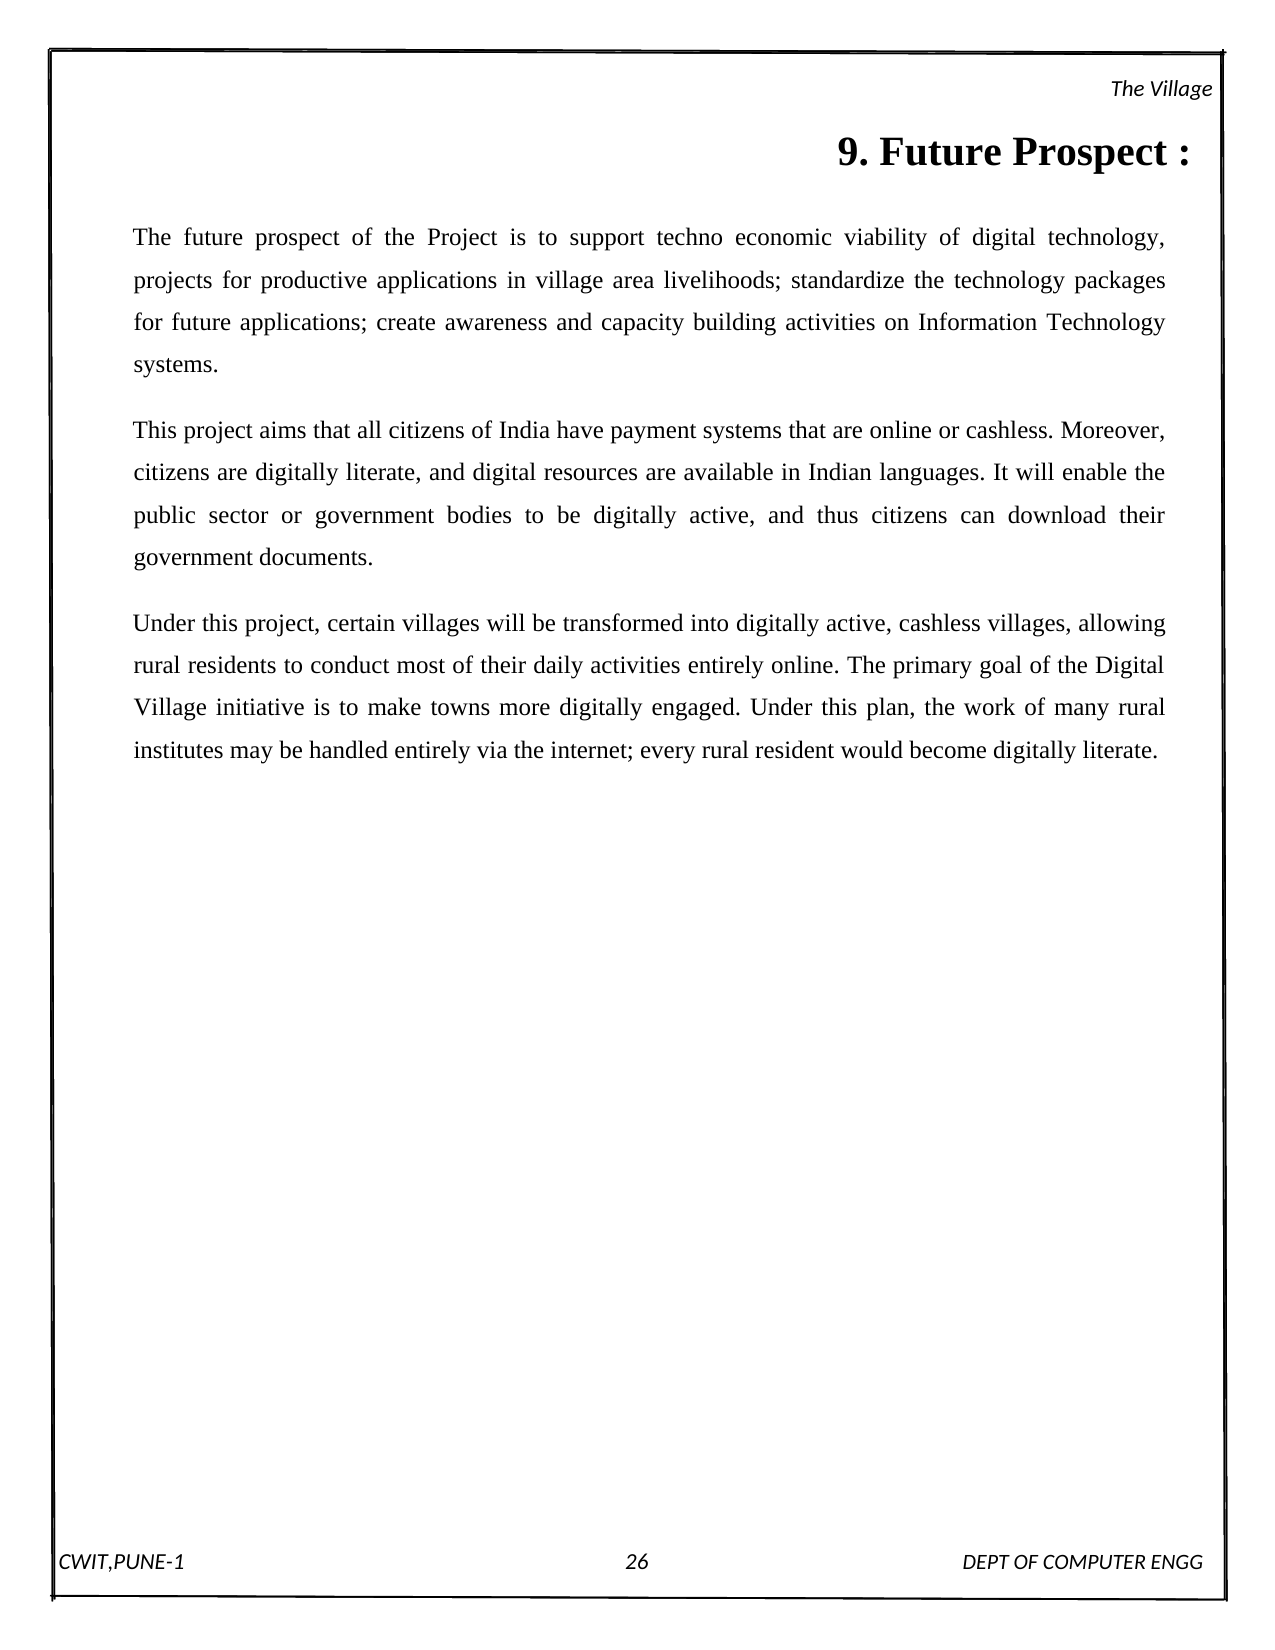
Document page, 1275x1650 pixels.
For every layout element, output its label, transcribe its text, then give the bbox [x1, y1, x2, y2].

text 9. Future Prospect : [837, 127, 1217, 174]
text Under this project, certain villages will be transformed into digitally active, cashless villages, allowing rural residents to conduct most of their daily activities entirely online. The primary goal of the Digital Village initiative is to make towns more digitally engaged. Under this plan, the work of many rural institutes may be handled entirely via the internet; every rural resident would become digitally literate. [132, 608, 1167, 763]
text CWIT,PUNE-1 26 DEPT OF COMPUTER ENGG [58, 1547, 1217, 1575]
text This project aims that all citizens of India have payment systems that are online or cashless. Moreover, citizens are digitally literate, and digital resources are available in Indian languages. It will enable the public sector or government bodies to be digitally active, and thus citizens can download their government documents. [132, 415, 1167, 571]
text The Village [848, 74, 1217, 103]
text The future prospect of the Project is to support techno economic viability of digital technology, projects for productive applications in village area livelihoods; standardize the technology packages for future applications; create awareness and capacity building activities on Information Technology systems. [132, 222, 1167, 378]
